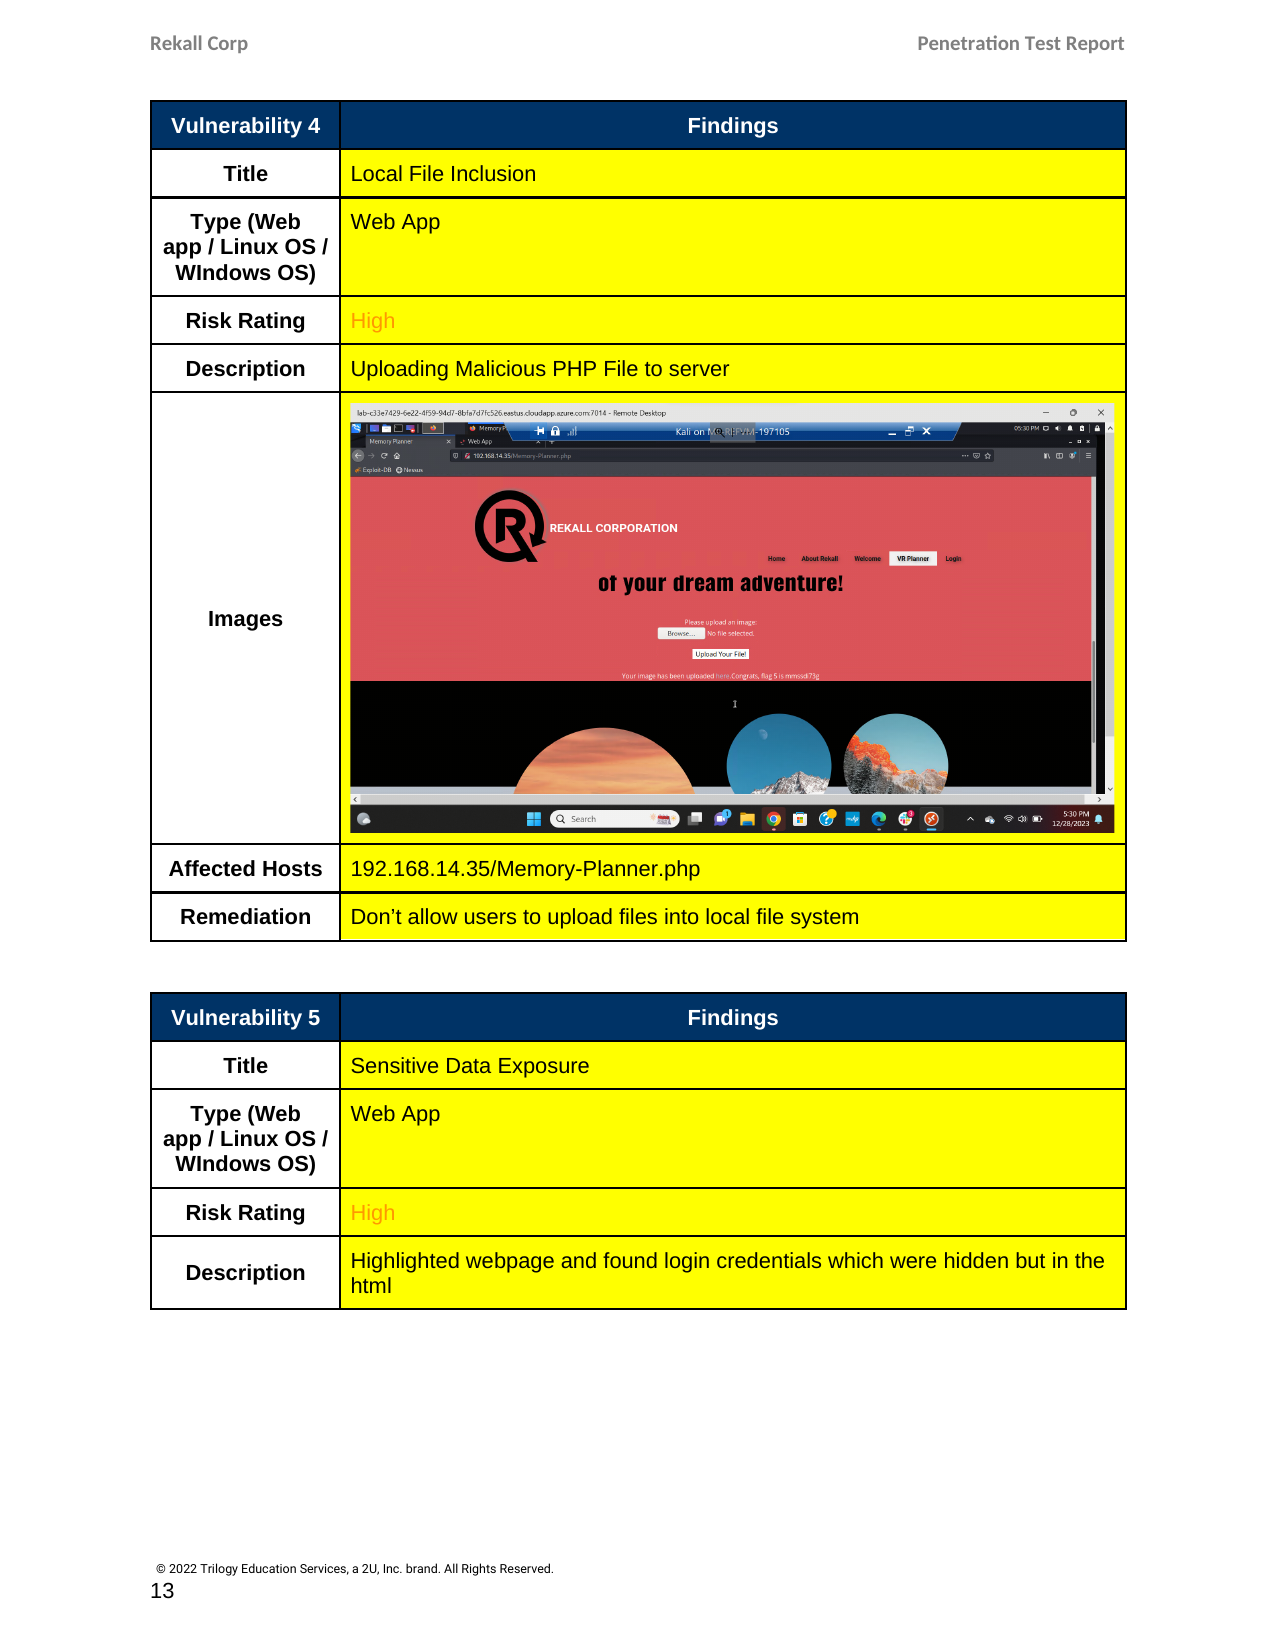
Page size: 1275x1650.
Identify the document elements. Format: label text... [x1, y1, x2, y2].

table_cell Affected Hosts [152, 845, 339, 891]
table_cell High [341, 1189, 1125, 1235]
table_cell [341, 393, 1125, 843]
table_cell Title [152, 1042, 339, 1088]
table_cell Title [152, 150, 339, 196]
table_cell High [341, 297, 1125, 343]
table_cell Images [152, 393, 339, 843]
table_cell 192.168.14.35/Memory-Planner.php [341, 845, 1125, 891]
table_cell Risk Rating [152, 1189, 339, 1235]
table_header Vulnerability 4 [152, 102, 339, 148]
table_cell Type (Web app / Linux OS / WIndows OS) [152, 199, 339, 295]
table_cell Web App [341, 1090, 1125, 1187]
picture [350, 403, 1115, 833]
table_cell Risk Rating [152, 297, 339, 343]
table_cell Sensitive Data Exposure [341, 1042, 1125, 1088]
table_cell Local File Inclusion [341, 150, 1125, 196]
table_cell Remediation [152, 894, 339, 939]
table_header Vulnerability 5 [152, 994, 339, 1040]
table_cell Description [152, 1237, 339, 1308]
table_header Findings [341, 102, 1125, 148]
table_cell Web App [341, 199, 1125, 295]
table_cell Highlighted webpage and found login credentials which were hidden but in the html [341, 1237, 1125, 1308]
table_cell Uploading Malicious PHP File to server [341, 345, 1125, 391]
table_cell Description [152, 345, 339, 391]
table_cell Type (Web app / Linux OS / WIndows OS) [152, 1090, 339, 1187]
table_header Findings [341, 994, 1125, 1040]
table_cell Don’t allow users to upload files into local file system [341, 894, 1125, 939]
